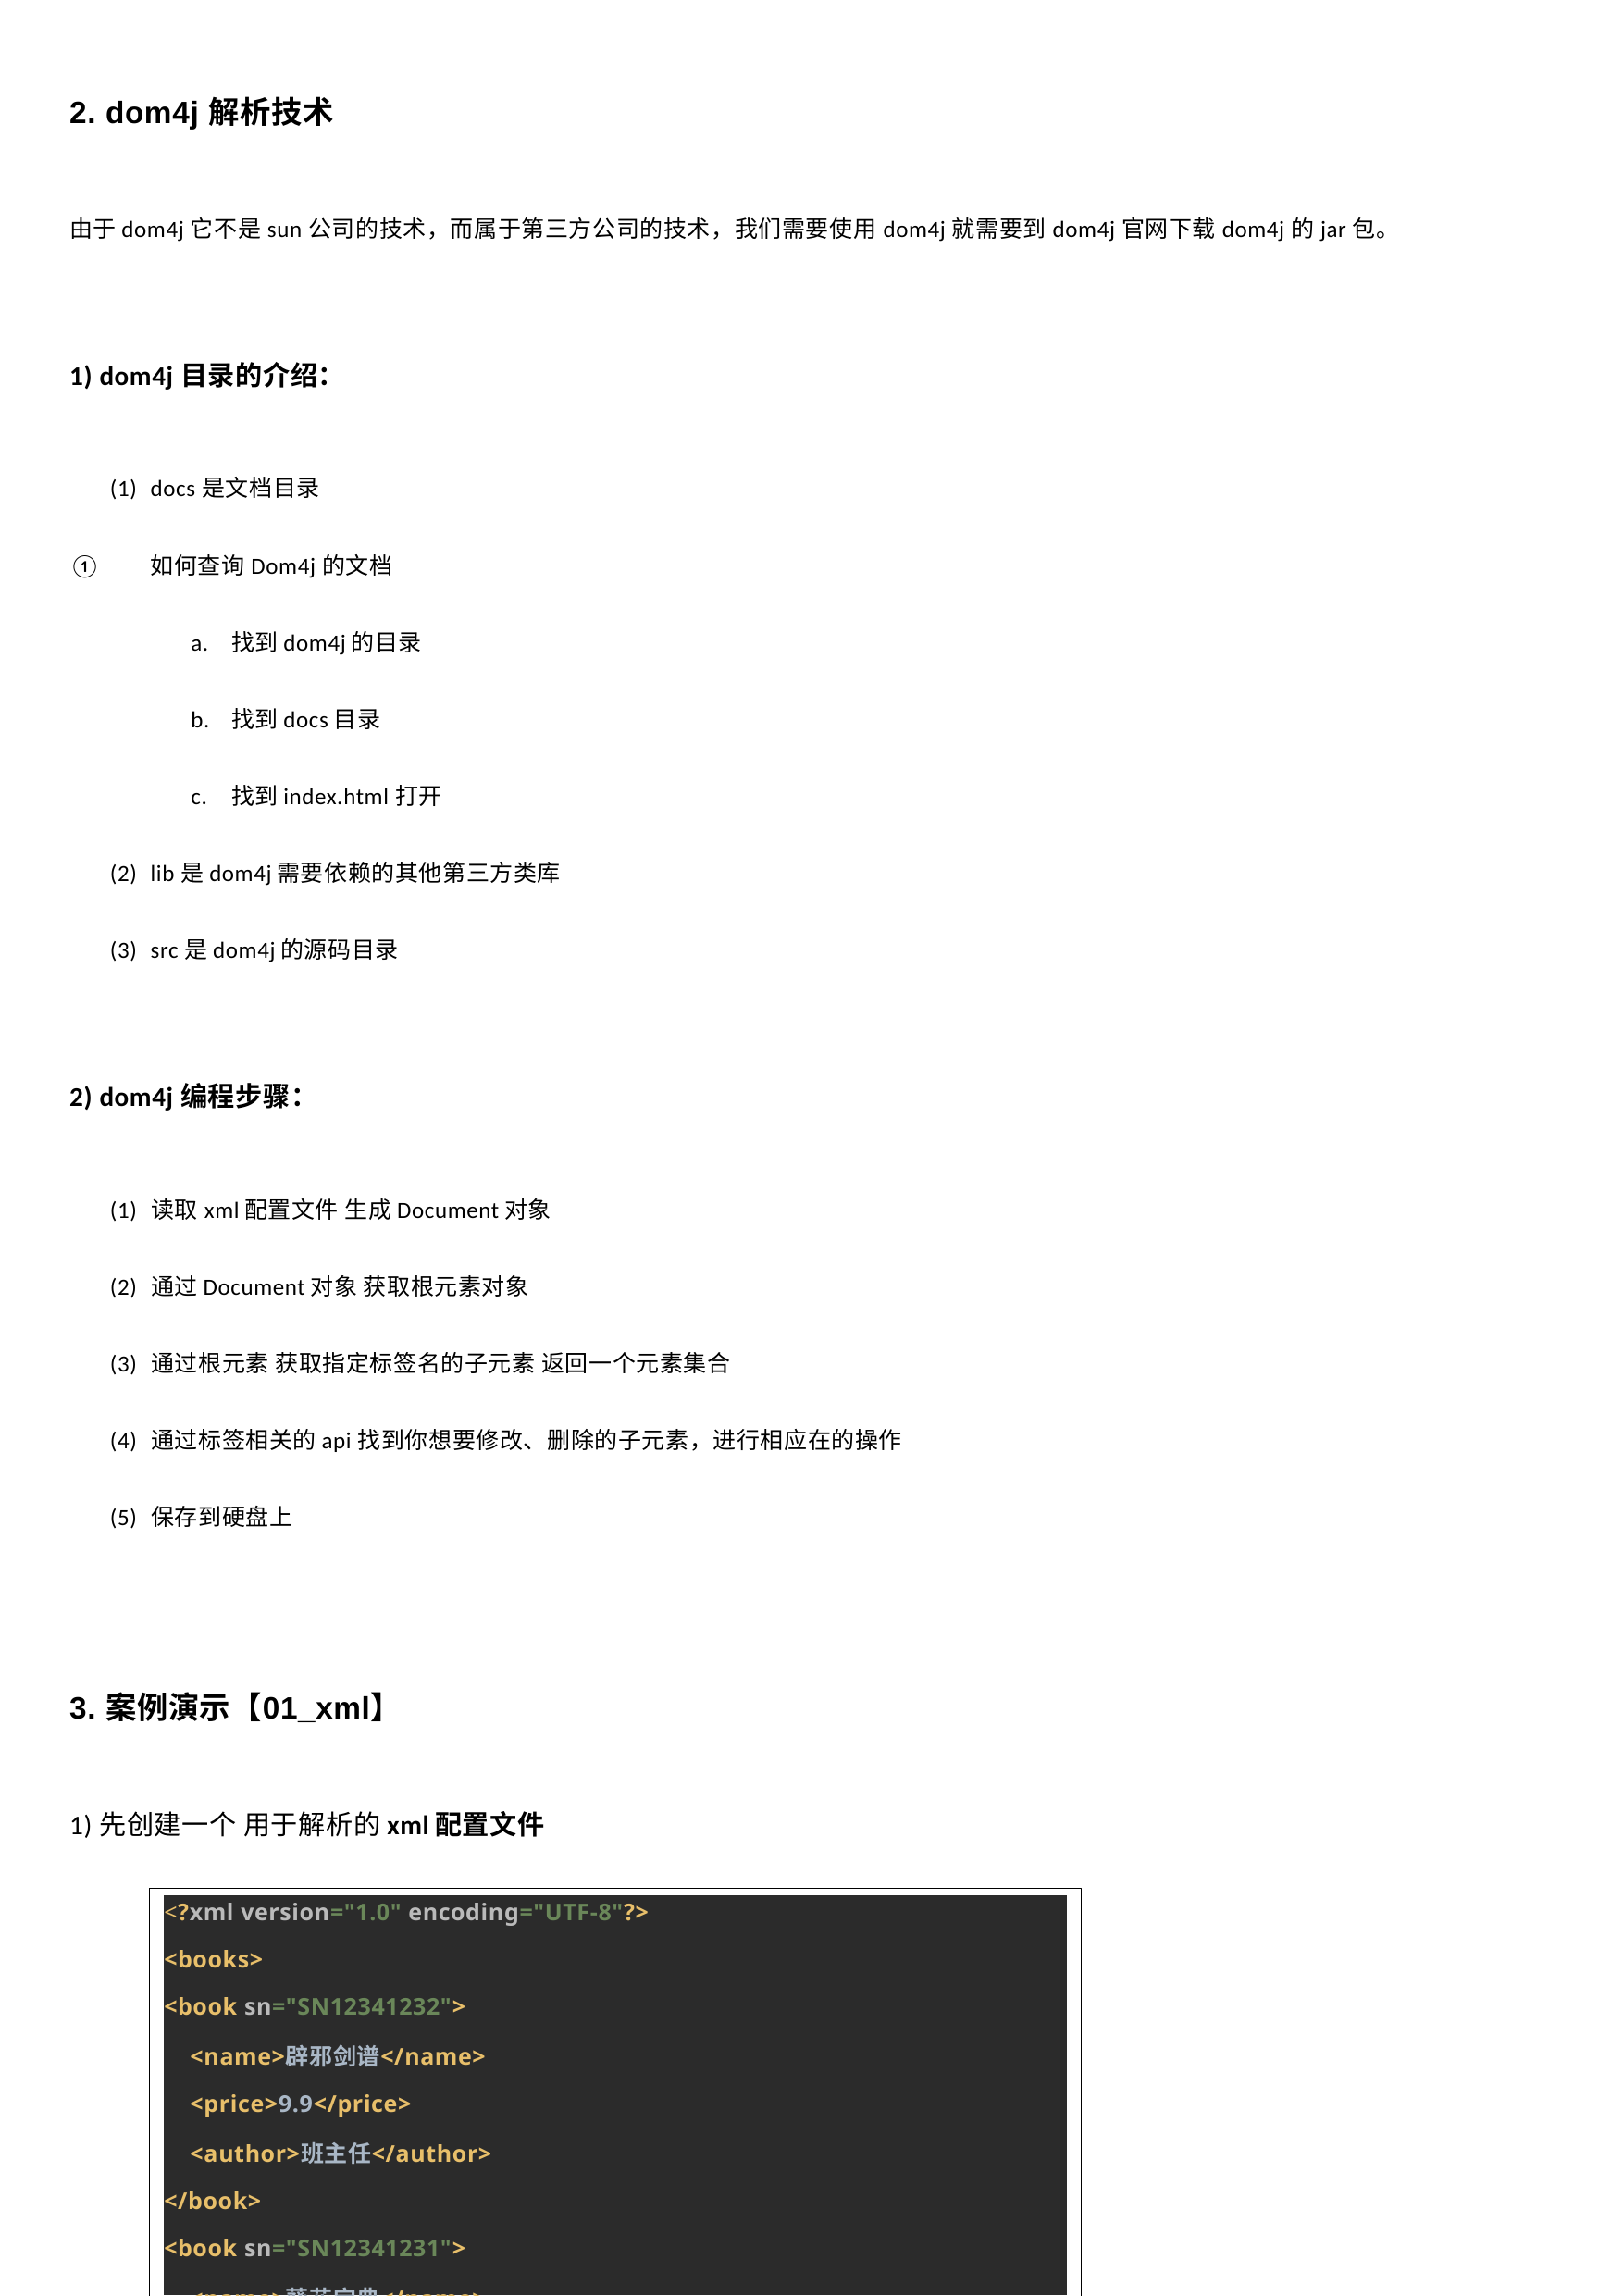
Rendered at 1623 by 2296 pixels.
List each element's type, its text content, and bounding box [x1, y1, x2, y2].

list src 是dom4j的源码目录 [110, 918, 1554, 978]
subtitle 案例演示【01_xml】 [69, 1676, 1554, 1736]
list 通过标签相关的api 找到你想要修改、删除的子元素，进行相应在的操作 [110, 1409, 1554, 1469]
list 如何查询 Dom4j 的文档 [69, 534, 1554, 594]
subtitle dom4j 解析技术 [69, 80, 1554, 140]
list 找到index.html 打开 [191, 764, 1554, 825]
list lib 是dom4j需要依赖的其他第三方类库 [110, 841, 1554, 901]
list 找到docs目录 [191, 688, 1554, 748]
list 通过根元素 获取指定标签名的子元素 返回一个元素集合 [110, 1332, 1554, 1392]
subtitle dom4j 编程步骤： [69, 1064, 1554, 1124]
list 通过Document对象 获取根元素对象 [110, 1255, 1554, 1315]
list 保存到硬盘上 [110, 1485, 1554, 1545]
list 先创建一个 用于解析的xml配置文件 [69, 1793, 1554, 1854]
list docs 是文档目录 [110, 456, 1554, 516]
list 读取 xml配置文件 生成Document对象 [110, 1178, 1554, 1238]
list 找到dom4j的目录 [191, 611, 1554, 671]
subtitle dom4j 目录的介绍： [69, 343, 1554, 403]
text 由于dom4j 它不是 sun 公司的技术，而属于第三方公司的技术，我们需要使用 dom4j 就需要到 dom4j 官网下载 dom4j 的 jar 包。 [69, 197, 1554, 257]
